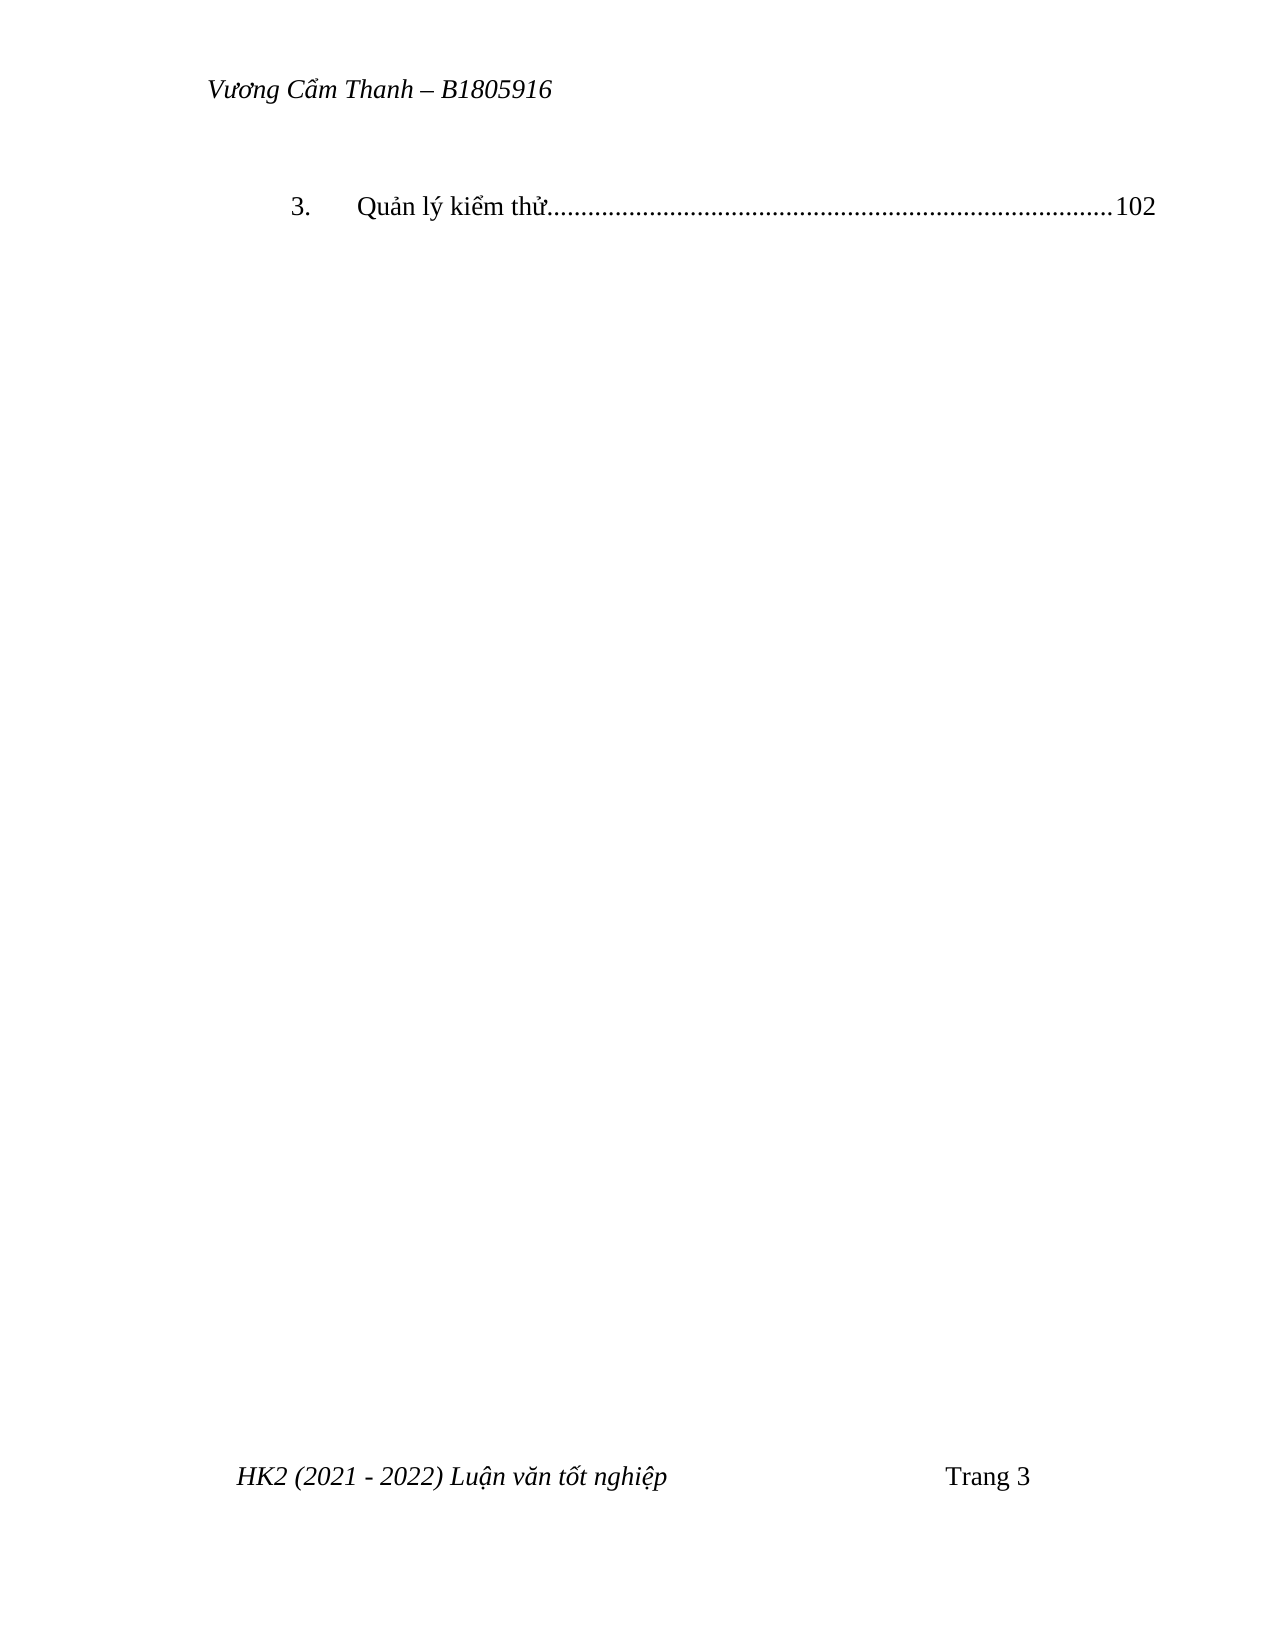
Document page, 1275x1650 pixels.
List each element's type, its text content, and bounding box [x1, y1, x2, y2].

text 3. Quản lý kiểm thử 102 [261, 190, 1157, 221]
